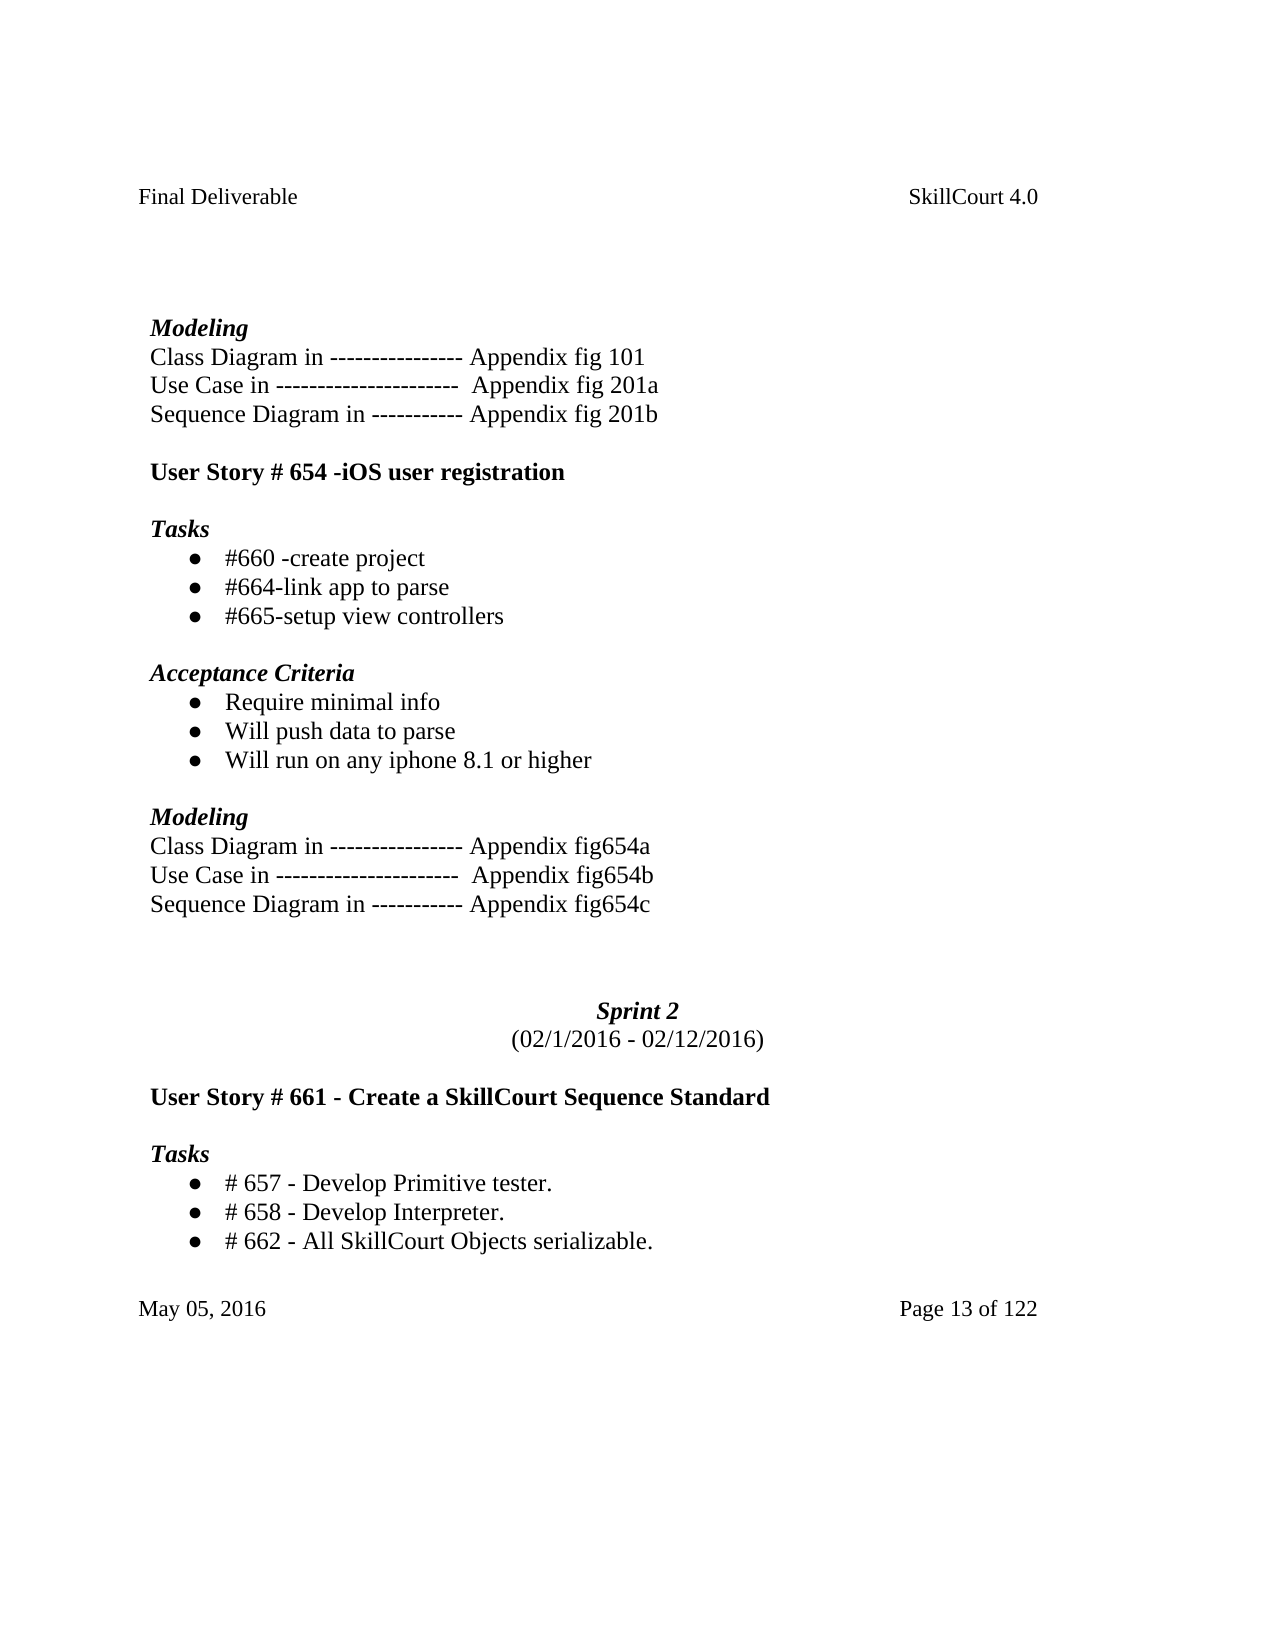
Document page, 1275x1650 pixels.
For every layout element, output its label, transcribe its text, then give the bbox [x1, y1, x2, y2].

list #664-link app to parse [187, 572, 1125, 601]
list Will push data to parse [187, 716, 1125, 745]
text Class Diagram in ---------------- Appendix fig 101 [150, 342, 1125, 371]
list # 662 - All SkillCourt Objects serializable. [187, 1226, 1125, 1255]
list # 657 - Develop Primitive tester. [187, 1168, 1125, 1197]
text Tasks [150, 514, 1125, 543]
text Use Case in ---------------------- Appendix fig654b [150, 860, 1125, 889]
list #660 -create project [187, 543, 1125, 572]
text Use Case in ---------------------- Appendix fig 201a [150, 371, 1125, 399]
text User Story # 661 - Create a SkillCourt Sequence Standard [150, 1082, 1125, 1111]
list Will run on any iphone 8.1 or higher [187, 745, 1125, 774]
text Sequence Diagram in ----------- Appendix fig 201b [150, 399, 1125, 428]
text Modeling [150, 802, 1125, 831]
text Tasks [150, 1139, 1125, 1168]
text (02/1/2016 - 02/12/2016) [150, 1024, 1125, 1053]
subtitle Sprint 2 [150, 996, 1125, 1024]
list Require minimal info [187, 687, 1125, 716]
list # 658 - Develop Interpreter. [187, 1197, 1125, 1226]
list #665-setup view controllers [187, 601, 1125, 630]
text Acceptance Criteria [150, 658, 1125, 687]
text Class Diagram in ---------------- Appendix fig654a [150, 831, 1125, 860]
text Sequence Diagram in ----------- Appendix fig654c [150, 889, 1125, 917]
text Modeling [150, 313, 1125, 342]
text User Story # 654 -iOS user registration [150, 457, 1125, 486]
